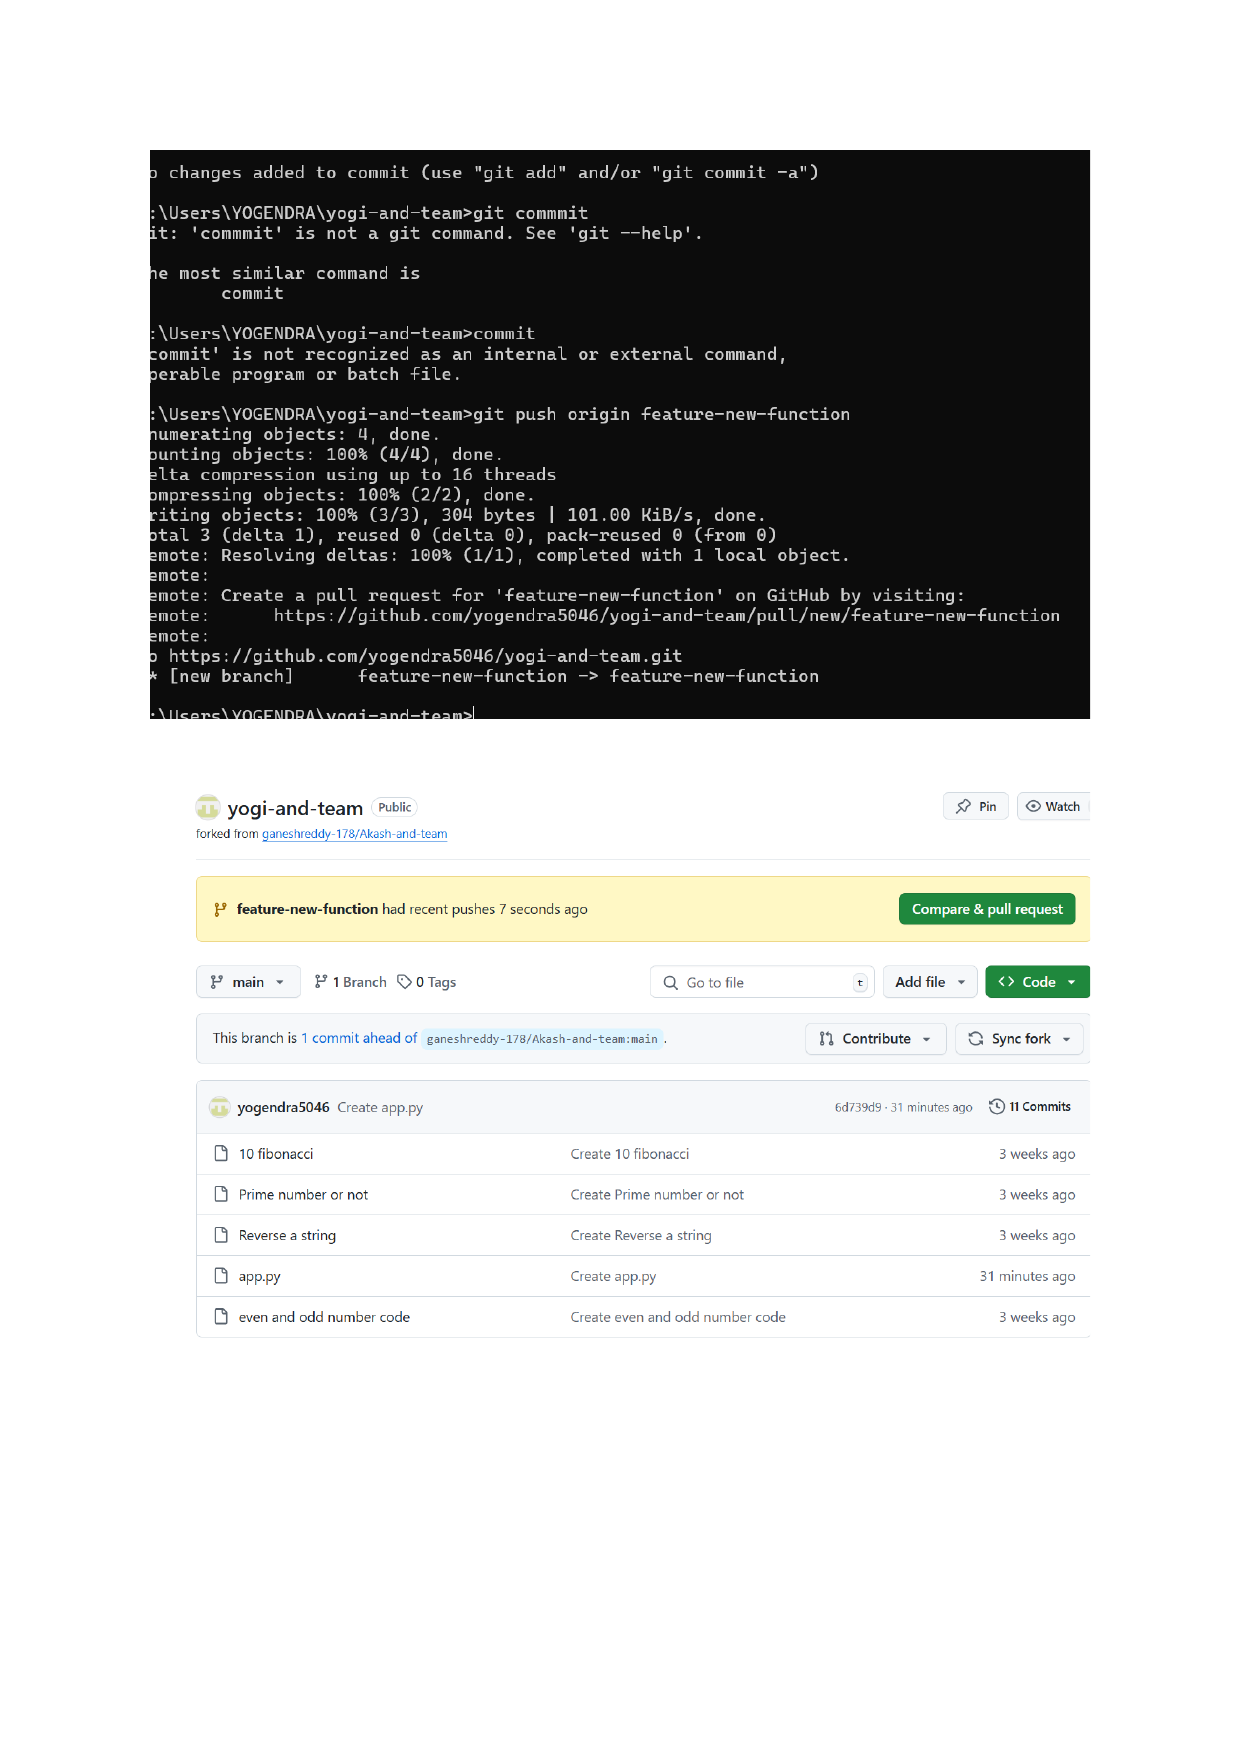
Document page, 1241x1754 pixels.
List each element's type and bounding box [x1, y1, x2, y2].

picture [150, 784, 1091, 1353]
picture [150, 150, 1091, 719]
